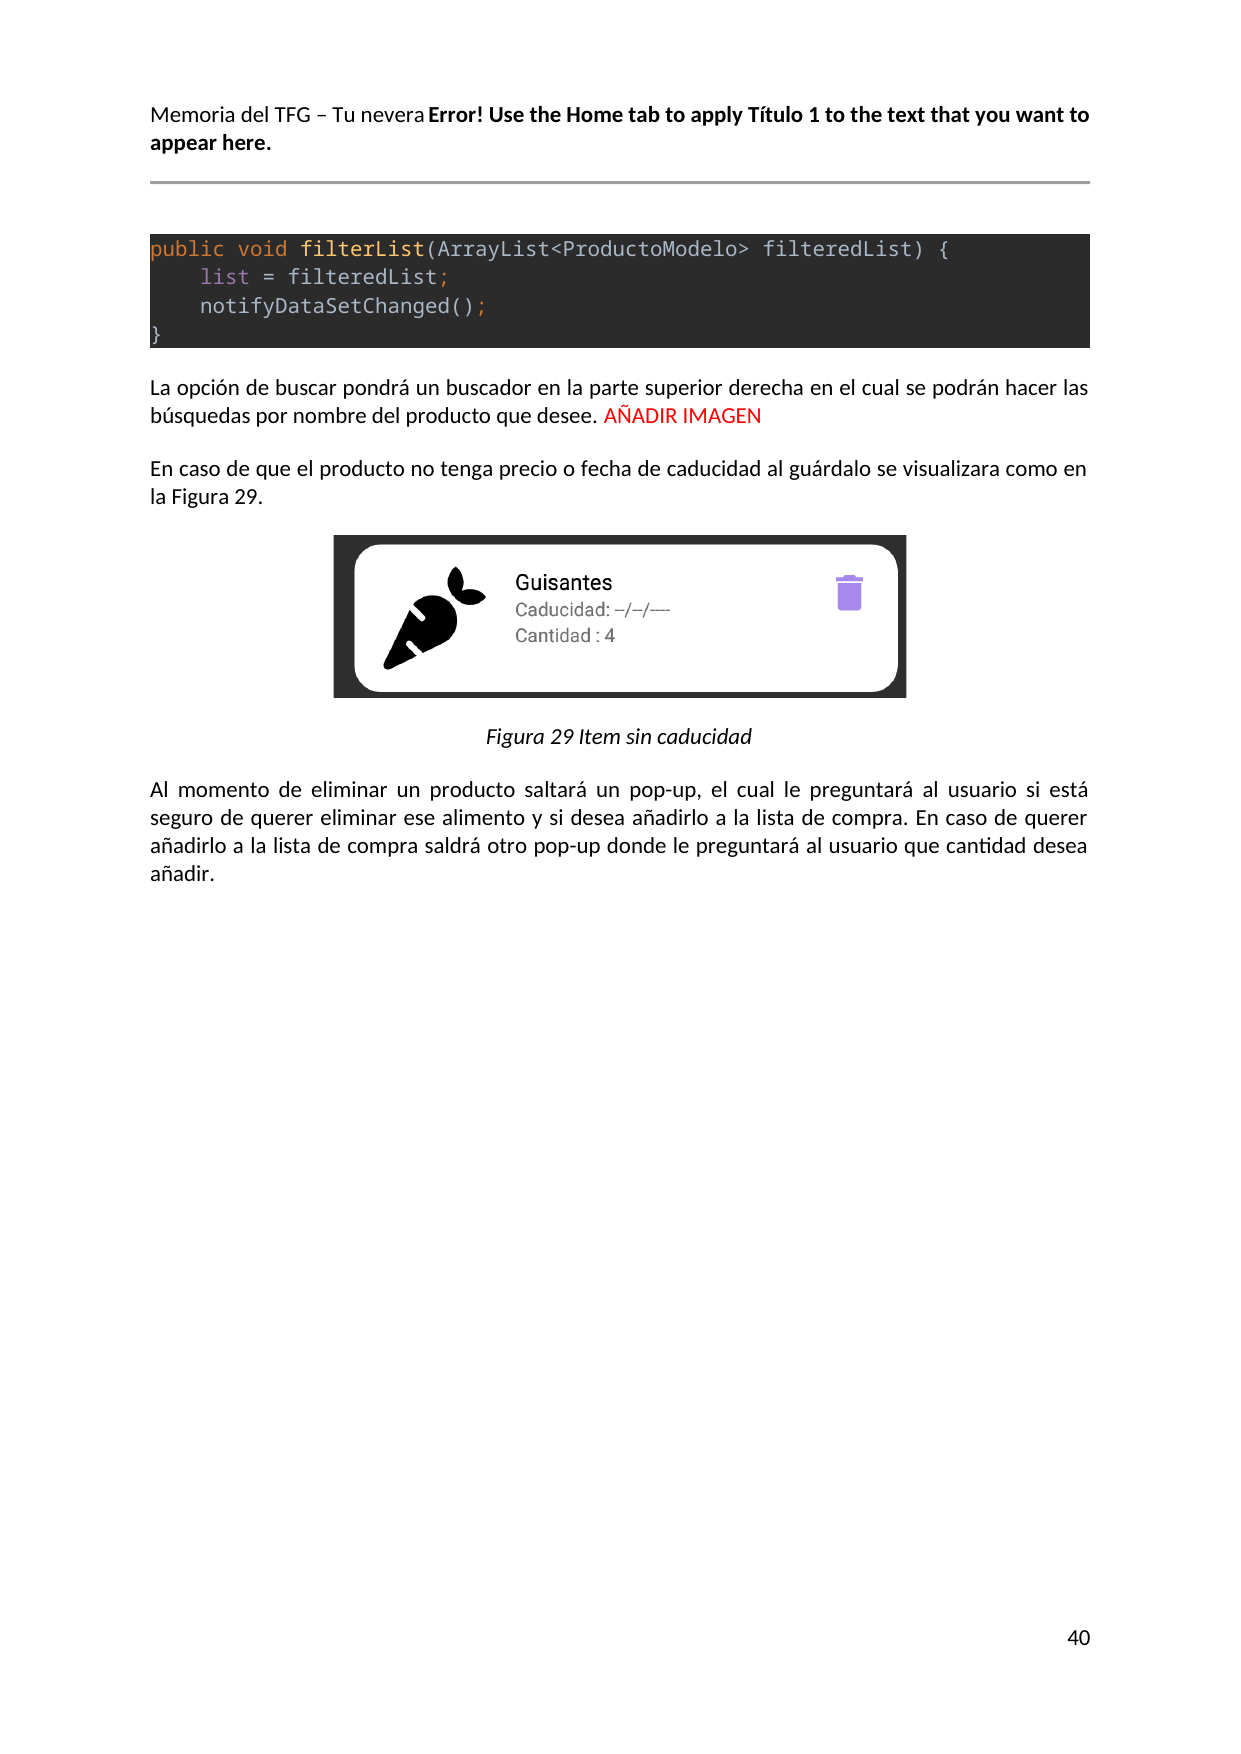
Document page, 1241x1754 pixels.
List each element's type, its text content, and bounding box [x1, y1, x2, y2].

picture [333, 535, 907, 698]
text public void filterList(ArrayList<ProductoModelo> filteredList) { list = filteredList; notifyDataSetChanged(); } [150, 234, 1090, 348]
text Figura 29 Item sin caducidad [150, 722, 1090, 750]
text En caso de que el producto no tenga precio o fecha de caducidad al guárdalo se visualizara como en la Figura 29. [150, 454, 1090, 510]
text La opción de buscar pondrá un buscador en la parte superior derecha en el cual se podrán hacer las búsquedas por nombre del producto que desee. AÑADIR IMAGEN [150, 373, 1090, 429]
text Al momento de eliminar un producto saltará un pop-up, el cual le preguntará al usuario si está seguro de querer eliminar ese alimento y si desea añadirlo a la lista de compra. En caso de querer añadirlo a la lista de compra saldrá otro pop-up donde le preguntará al usuario que cantidad desea añadir. [150, 775, 1090, 887]
